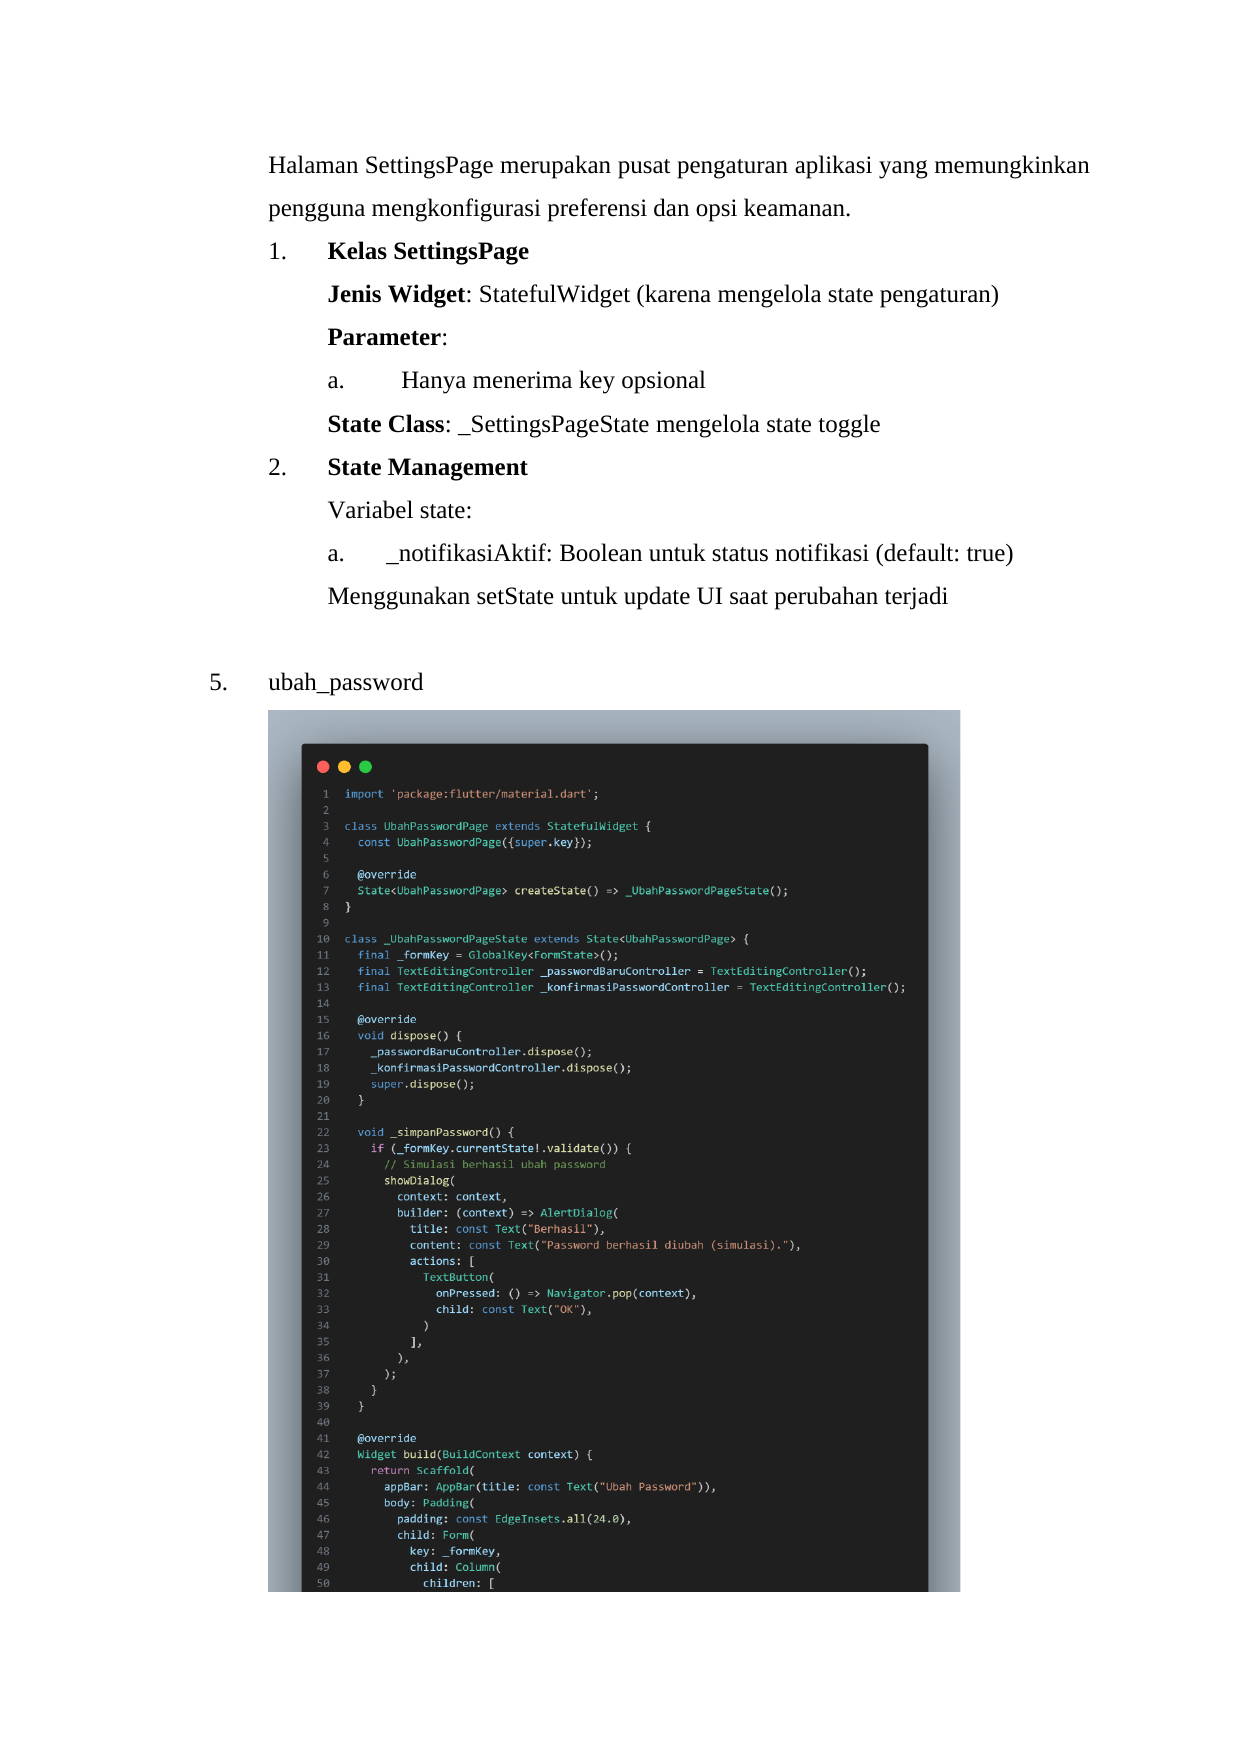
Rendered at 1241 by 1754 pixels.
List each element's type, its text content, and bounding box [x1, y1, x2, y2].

list State Management [268, 452, 1090, 481]
picture [268, 710, 961, 1592]
list Jenis Widget: StatefulWidget (karena mengelola state pengaturan) [327, 279, 1090, 308]
list Hanya menerima key opsional [327, 366, 1090, 394]
list _notifikasiAktif: Boolean untuk status notifikasi (default: true) [327, 538, 1090, 567]
list Halaman SettingsPage merupakan pusat pengaturan aplikasi yang memungkinkan pengguna mengkonfigurasi preferensi dan opsi keamanan. [268, 150, 1090, 222]
list Kelas SettingsPage [268, 236, 1090, 265]
list State Class: _SettingsPageState mengelola state toggle [327, 409, 1090, 437]
list ubah_password [209, 667, 1090, 696]
list Variabel state: [327, 495, 1090, 524]
list Parameter: [327, 322, 1090, 351]
list Menggunakan setState untuk update UI saat perubahan terjadi [327, 581, 1090, 610]
